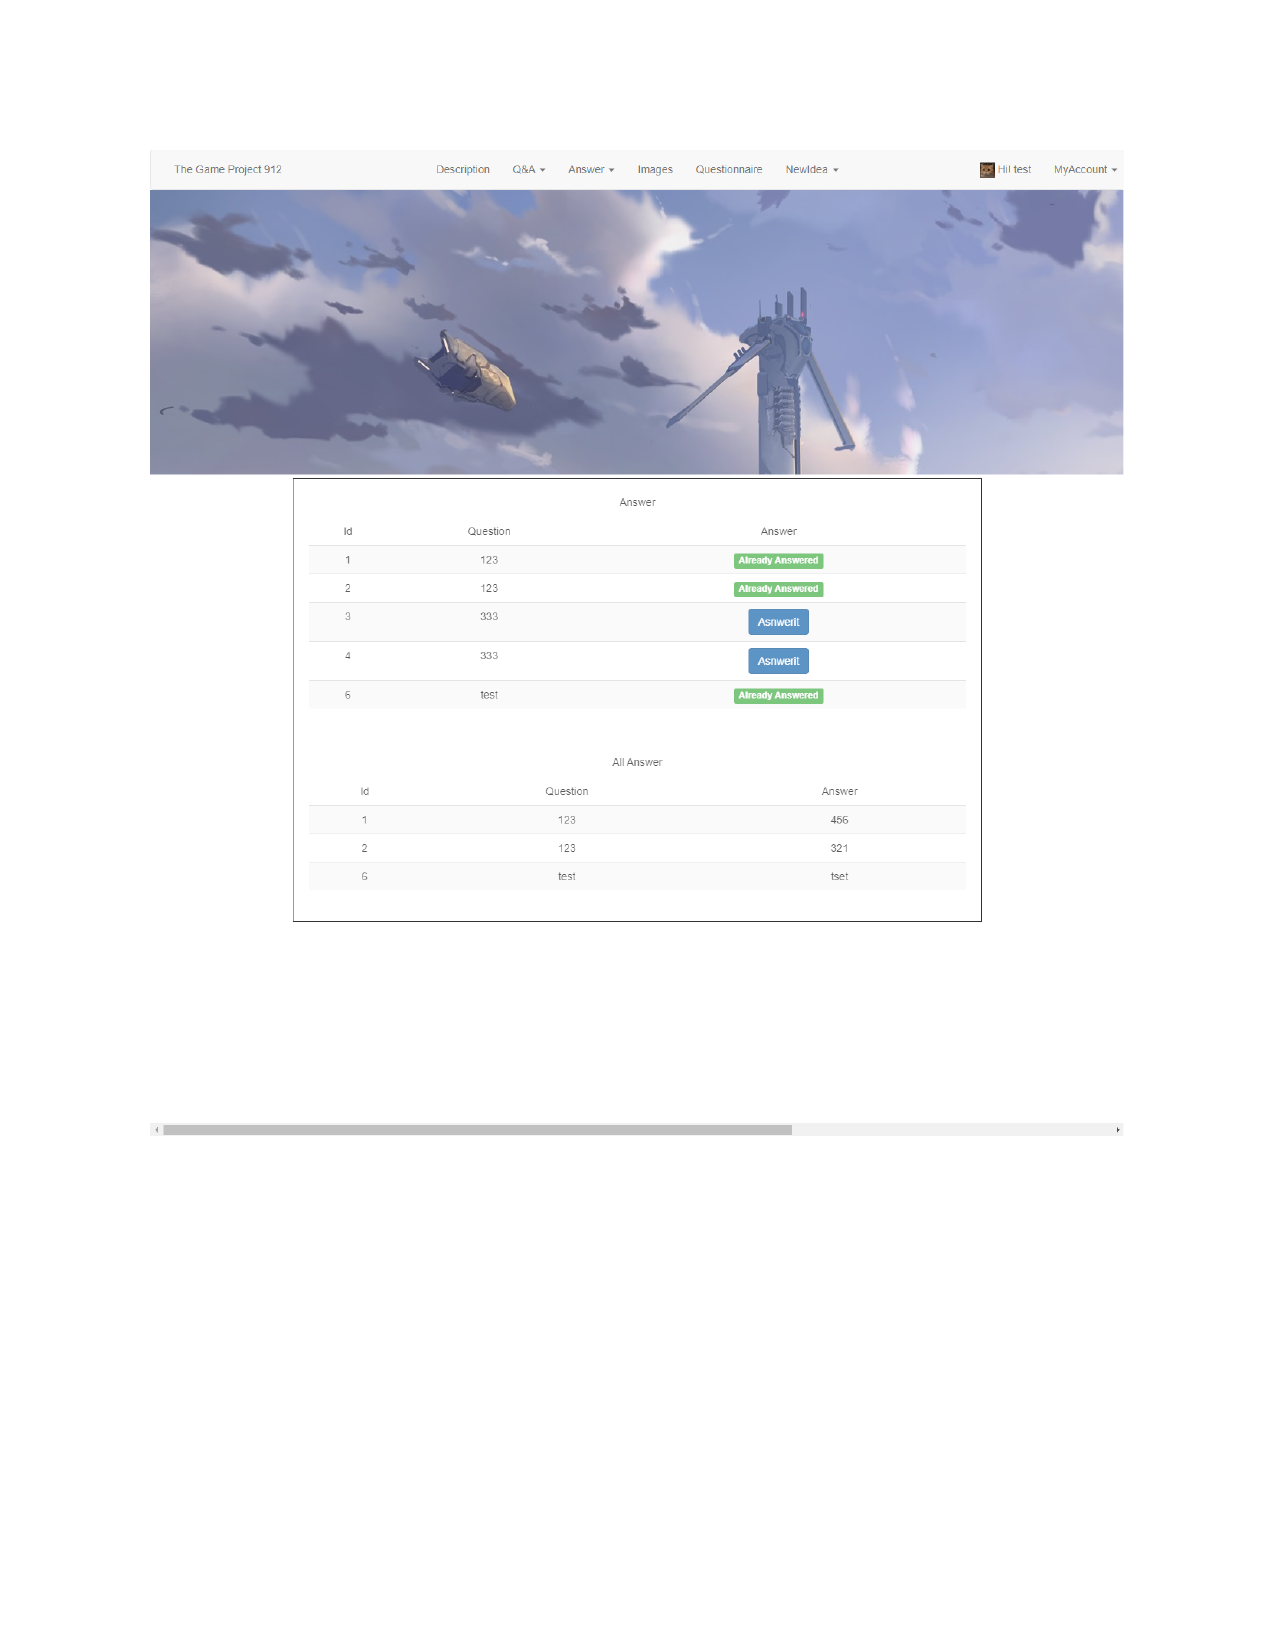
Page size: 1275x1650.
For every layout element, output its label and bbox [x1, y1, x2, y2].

picture [150, 150, 1124, 1136]
